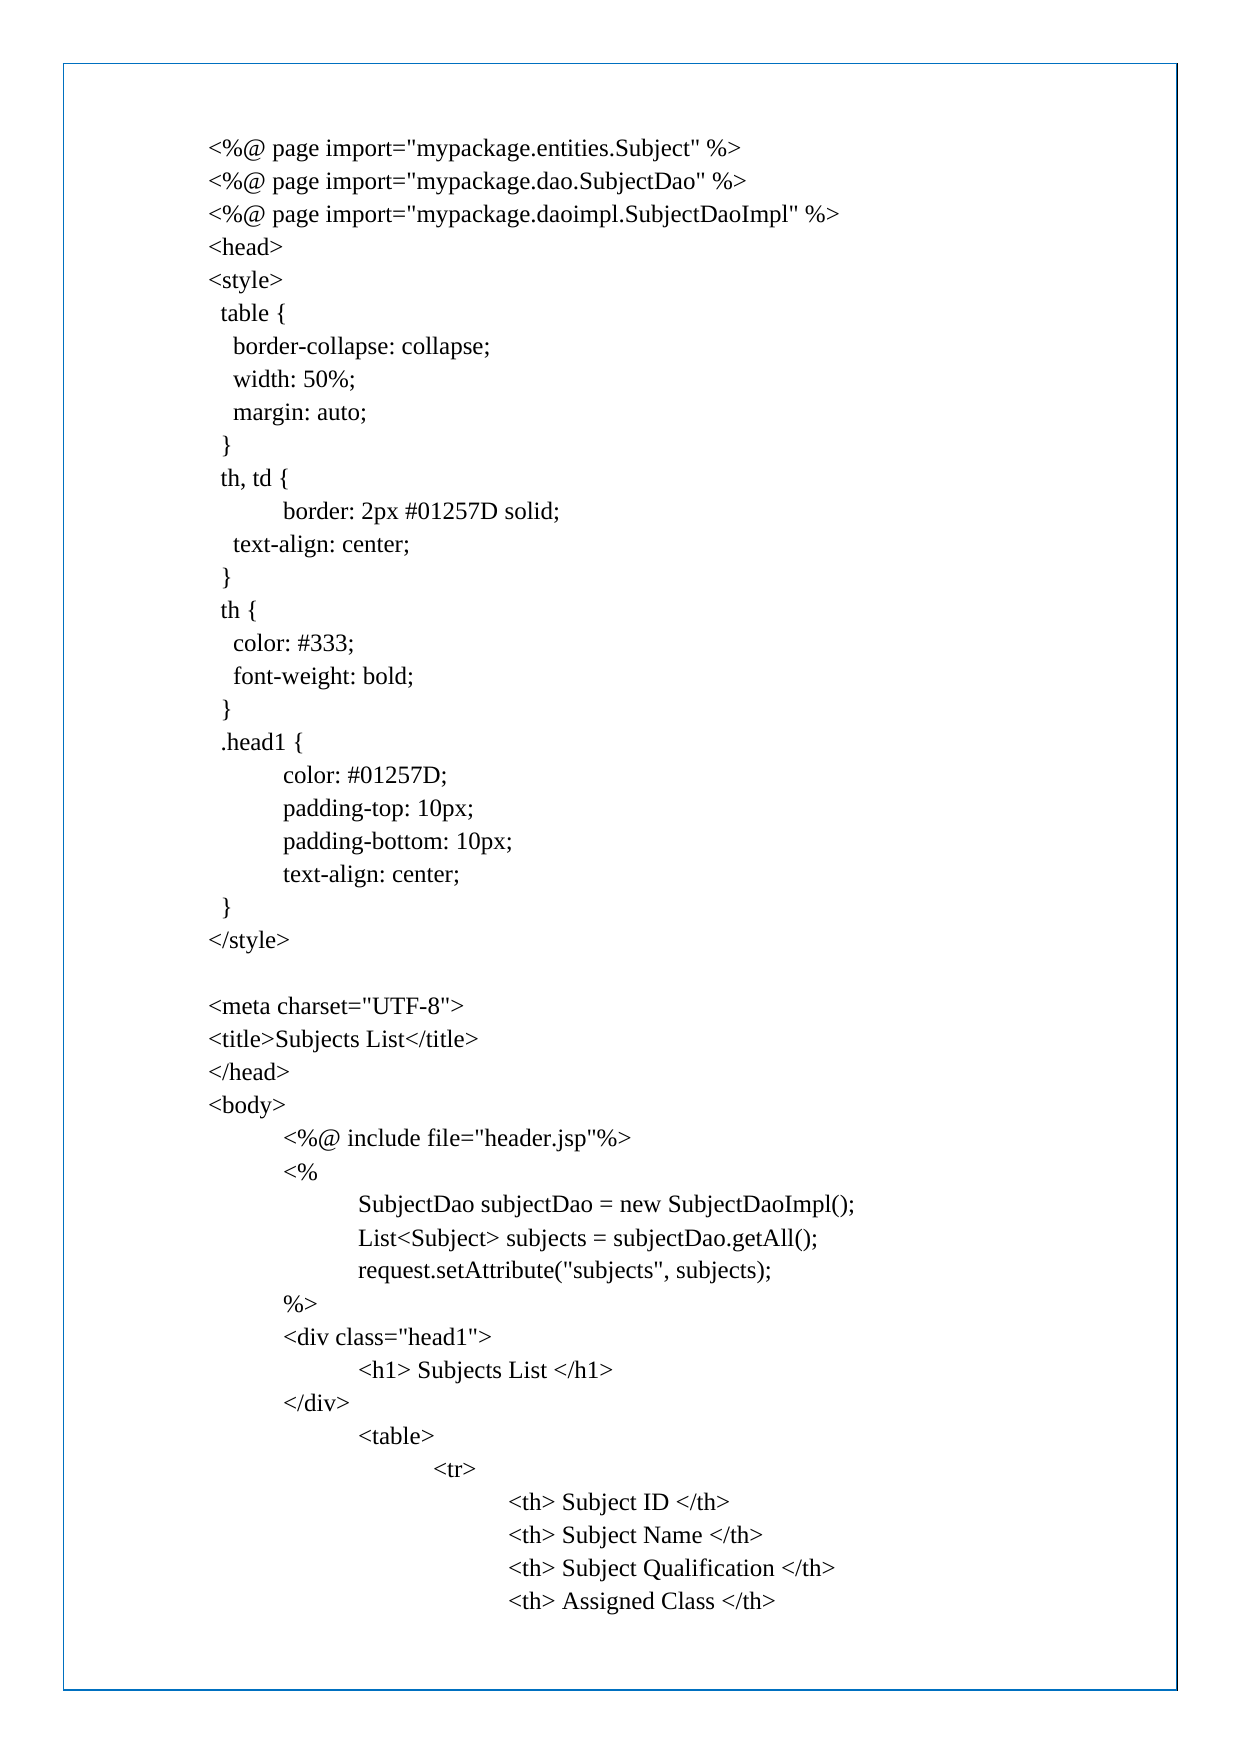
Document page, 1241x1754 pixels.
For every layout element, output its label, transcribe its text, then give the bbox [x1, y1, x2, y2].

list %> [208, 1289, 1106, 1317]
list </head> [208, 1057, 1106, 1086]
list <div class="head1"> [208, 1322, 1106, 1350]
list padding-bottom: 10px; [208, 826, 1106, 855]
list List<Subject> subjects = subjectDao.getAll(); [208, 1223, 1106, 1251]
list font-weight: bold; [208, 661, 1106, 690]
list <head> [208, 232, 1106, 261]
list <th> Assigned Class </th> [208, 1586, 1106, 1614]
list width: 50%; [208, 364, 1106, 393]
list <% [208, 1157, 1106, 1185]
list <style> [208, 265, 1106, 294]
list th { [208, 595, 1106, 624]
list <%@ page import="mypackage.daoimpl.SubjectDaoImpl" %> [208, 199, 1106, 228]
list table { [208, 298, 1106, 327]
list color: #01257D; [208, 760, 1106, 789]
list text-align: center; [208, 529, 1106, 558]
list <th> Subject Qualification </th> [208, 1553, 1106, 1582]
list <th> Subject ID </th> [208, 1487, 1106, 1516]
list margin: auto; [208, 397, 1106, 426]
list border: 2px #01257D solid; [208, 496, 1106, 525]
list } [208, 892, 1106, 921]
list <%@ include file="header.jsp"%> [208, 1123, 1106, 1152]
list .head1 { [208, 727, 1106, 756]
list <tr> [208, 1454, 1106, 1482]
list border-collapse: collapse; [208, 331, 1106, 360]
list <body> [208, 1091, 1106, 1119]
list </div> [208, 1388, 1106, 1416]
list SubjectDao subjectDao = new SubjectDaoImpl(); [208, 1189, 1106, 1218]
list <h1> Subjects List </h1> [208, 1355, 1106, 1383]
list } [208, 694, 1106, 723]
list <table> [208, 1421, 1106, 1449]
list request.setAttribute("subjects", subjects); [208, 1256, 1106, 1284]
list } [208, 562, 1106, 591]
list <%@ page import="mypackage.entities.Subject" %> [208, 133, 1106, 162]
list text-align: center; [208, 859, 1106, 888]
list padding-top: 10px; [208, 793, 1106, 822]
list <title>Subjects List</title> [208, 1024, 1106, 1053]
list <th> Subject Name </th> [208, 1520, 1106, 1548]
list th, td { [208, 463, 1106, 492]
list color: #333; [208, 628, 1106, 657]
list <%@ page import="mypackage.dao.SubjectDao" %> [208, 166, 1106, 195]
list </style> [208, 925, 1106, 954]
list } [208, 430, 1106, 459]
list <meta charset="UTF-8"> [208, 991, 1106, 1020]
